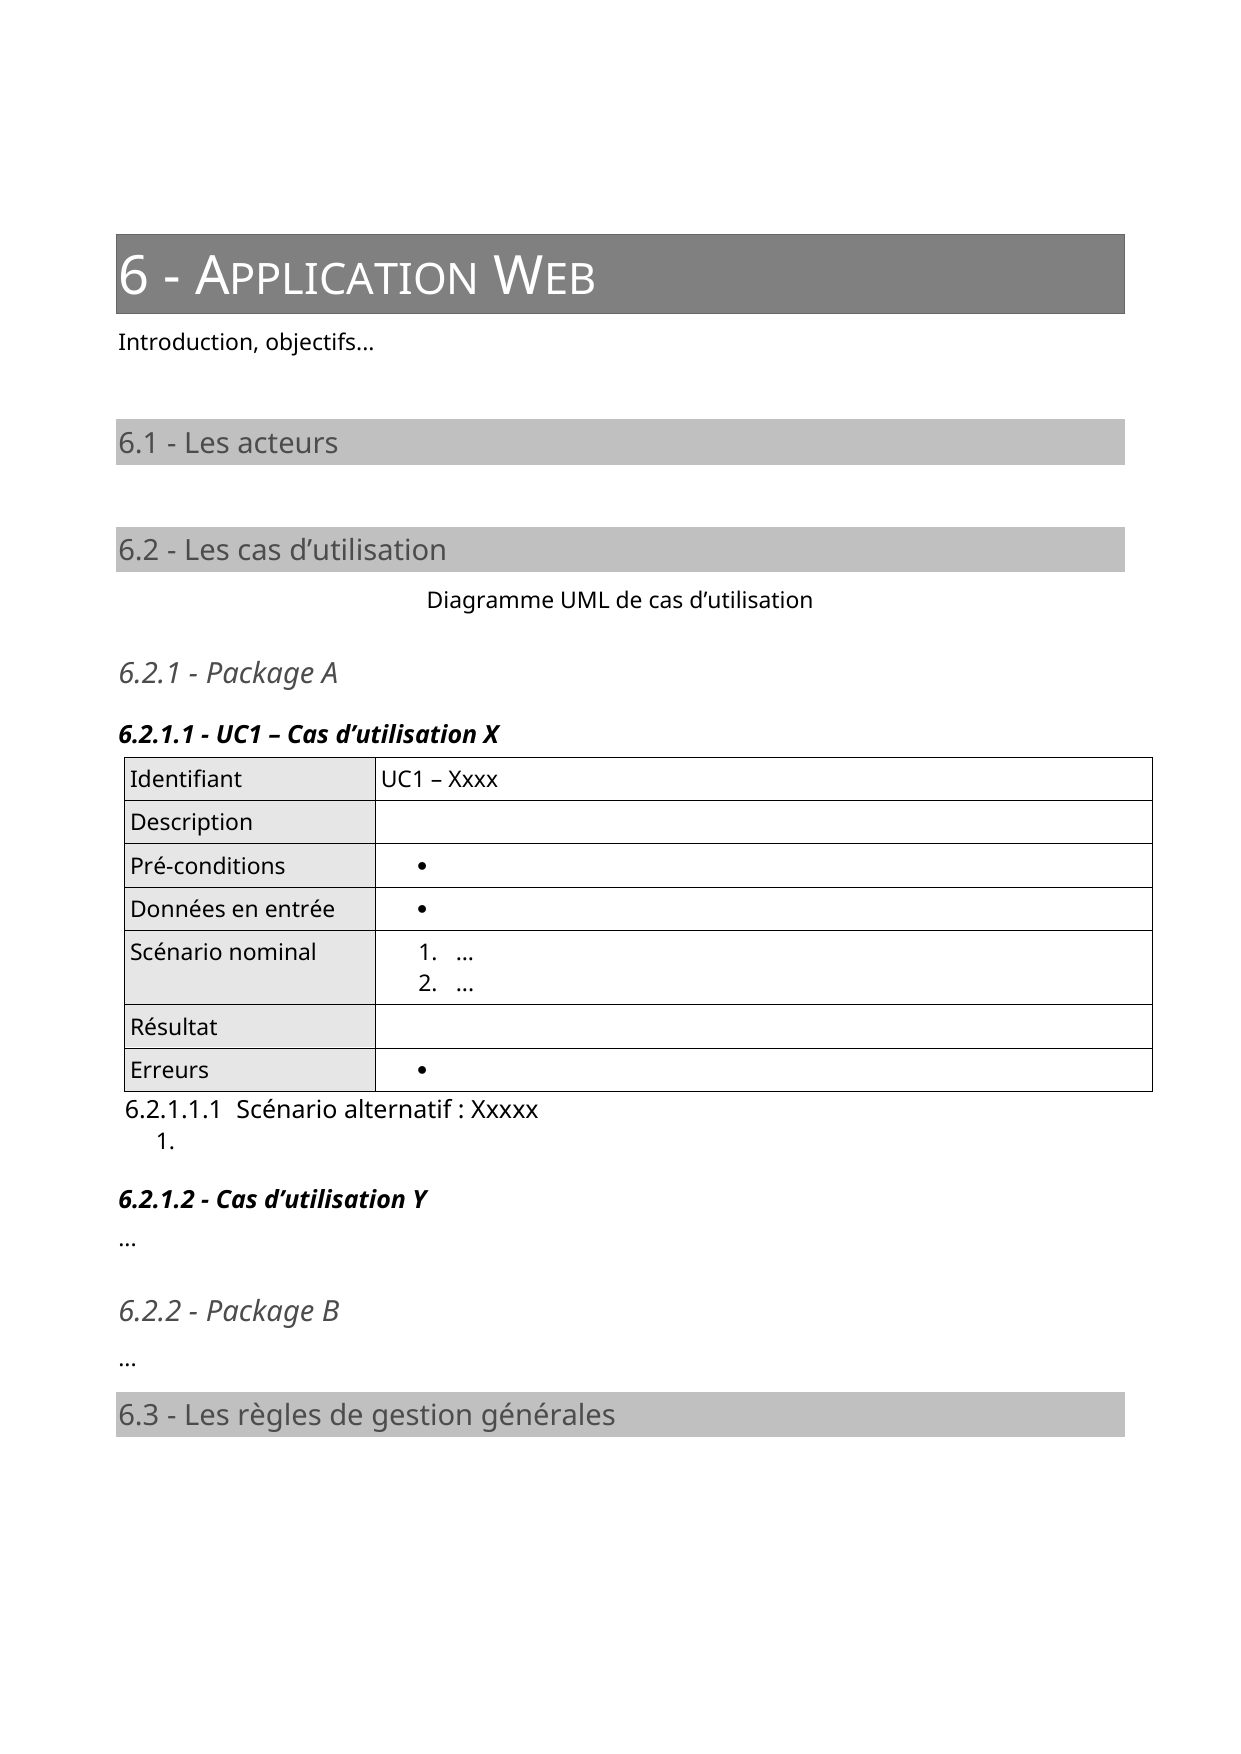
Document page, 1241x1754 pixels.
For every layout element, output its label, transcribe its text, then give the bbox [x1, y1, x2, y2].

table_cell [376, 844, 1152, 887]
subtitle Scénario alternatif : Xxxxx [118, 1091, 1122, 1125]
table_cell [376, 1049, 1152, 1091]
table_header Identifiant [125, 758, 375, 800]
table_header UC1 – Xxxx [376, 758, 1152, 800]
table_cell … ... [376, 931, 1152, 1004]
table_cell Scénario nominal [125, 931, 375, 1004]
subtitle Les acteurs [117, 420, 1124, 464]
text ... [118, 1222, 1122, 1253]
table_cell Résultat [125, 1005, 375, 1047]
subtitle UC1 – Cas d’utilisation X [118, 717, 1122, 751]
subtitle Application Web [117, 235, 1124, 313]
text Introduction, objectifs... [118, 325, 1122, 357]
subtitle Package B [118, 1290, 1122, 1329]
subtitle Les cas d’utilisation [117, 528, 1124, 571]
table_cell [376, 1005, 1152, 1047]
table_cell [376, 888, 1152, 930]
text ... [118, 1342, 1122, 1373]
table_cell Erreurs [125, 1049, 375, 1091]
subtitle Cas d’utilisation Y [118, 1182, 1122, 1216]
table_cell [376, 801, 1152, 843]
text Diagramme UML de cas d’utilisation [118, 584, 1122, 615]
subtitle Les règles de gestion générales [117, 1393, 1124, 1436]
table_cell Pré-conditions [125, 844, 375, 887]
subtitle Package A [118, 652, 1122, 692]
table_cell Description [125, 801, 375, 843]
table_cell Données en entrée [125, 888, 375, 930]
